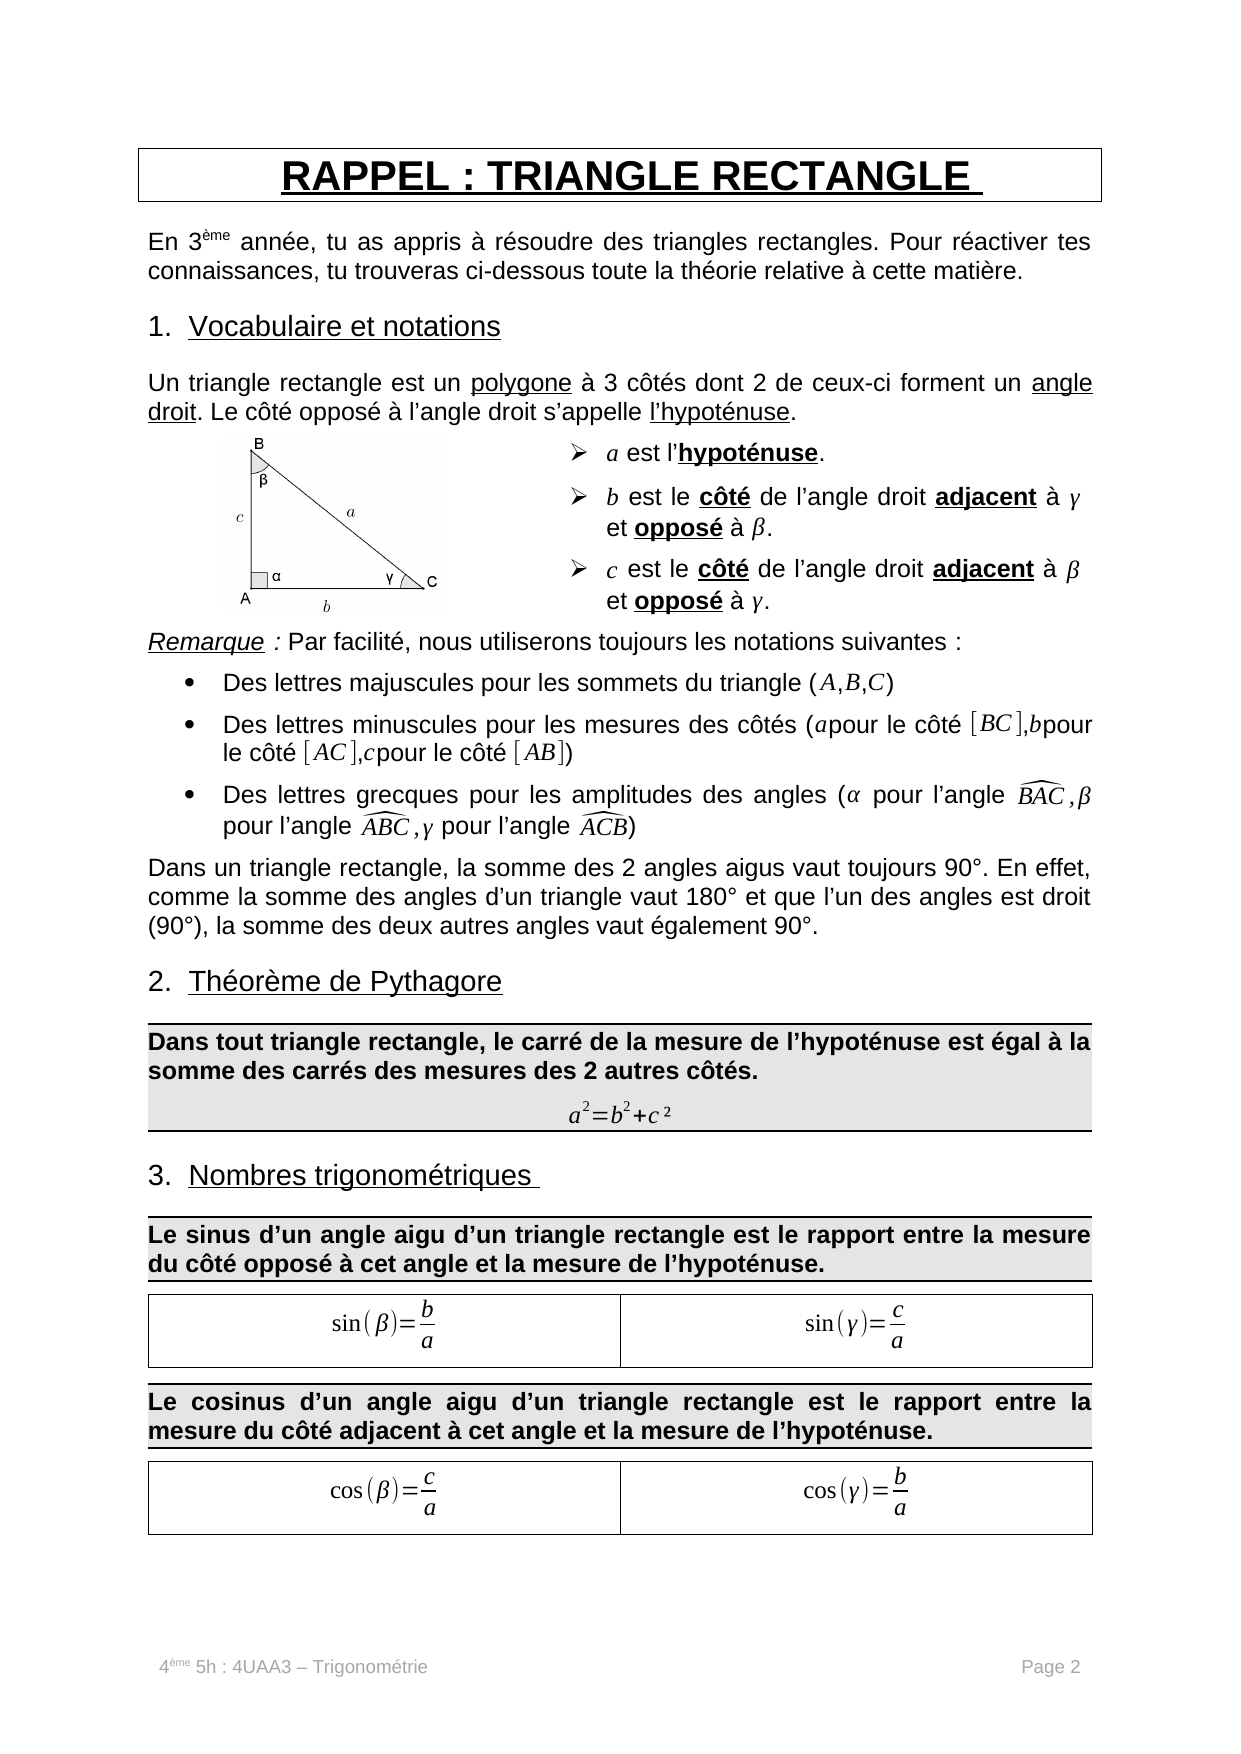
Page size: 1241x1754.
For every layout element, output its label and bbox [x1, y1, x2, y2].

picture [222, 437, 447, 613]
